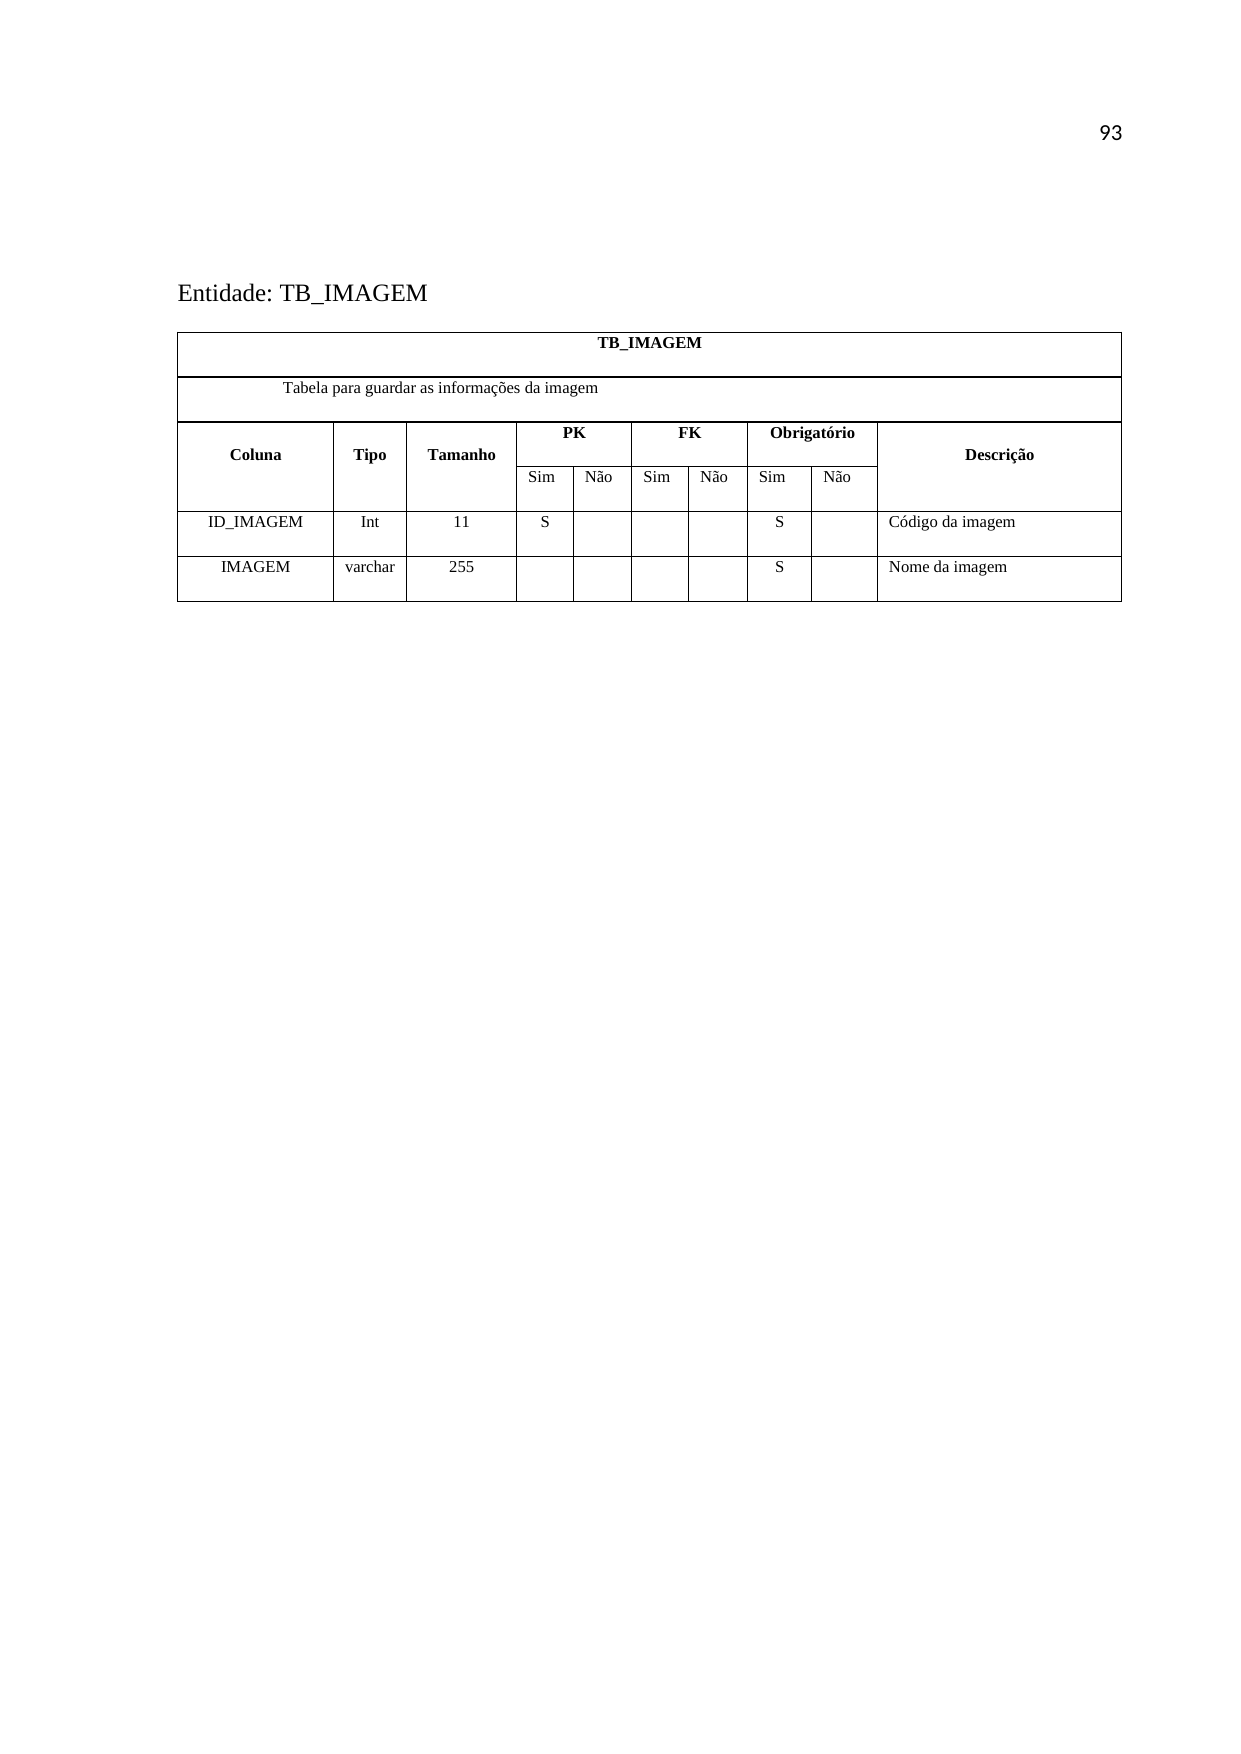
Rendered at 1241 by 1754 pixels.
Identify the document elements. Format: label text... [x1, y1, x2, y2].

table_cell S [517, 512, 573, 556]
table_cell Código da imagem [878, 512, 1121, 556]
table_cell Sim [632, 467, 688, 511]
table_cell S [748, 557, 811, 601]
table_header TB_IMAGEM [178, 333, 1121, 376]
table_cell Sim [748, 467, 811, 511]
table_cell [632, 557, 688, 601]
table_cell Não [812, 467, 877, 511]
text Entidade: TB_IMAGEM [177, 278, 1122, 306]
table_cell [574, 512, 631, 556]
table_cell [812, 512, 877, 556]
table_cell [812, 557, 877, 601]
table_cell 255 [407, 557, 516, 601]
table_cell [574, 557, 631, 601]
table_cell [632, 512, 688, 556]
table_cell 11 [407, 512, 516, 556]
table_cell Tabela para guardar as informações da imagem [178, 378, 1121, 421]
table_cell Não [689, 467, 747, 511]
table_cell [689, 512, 747, 556]
table_cell Obrigatório [748, 423, 877, 466]
table_cell IMAGEM [178, 557, 333, 601]
table_cell Não [574, 467, 631, 511]
table_cell FK [632, 423, 747, 466]
table_cell Coluna [178, 423, 333, 511]
table_cell [517, 557, 573, 601]
table_cell Nome da imagem [878, 557, 1121, 601]
table_cell Descrição [878, 423, 1121, 511]
table_cell [689, 557, 747, 601]
table_cell Int [334, 512, 406, 556]
table_cell varchar [334, 557, 406, 601]
table_cell Sim [517, 467, 573, 511]
table_cell S [748, 512, 811, 556]
table_cell Tipo [334, 423, 406, 511]
table_cell ID_IMAGEM [178, 512, 333, 556]
table_cell Tamanho [407, 423, 516, 511]
table_cell PK [517, 423, 631, 466]
